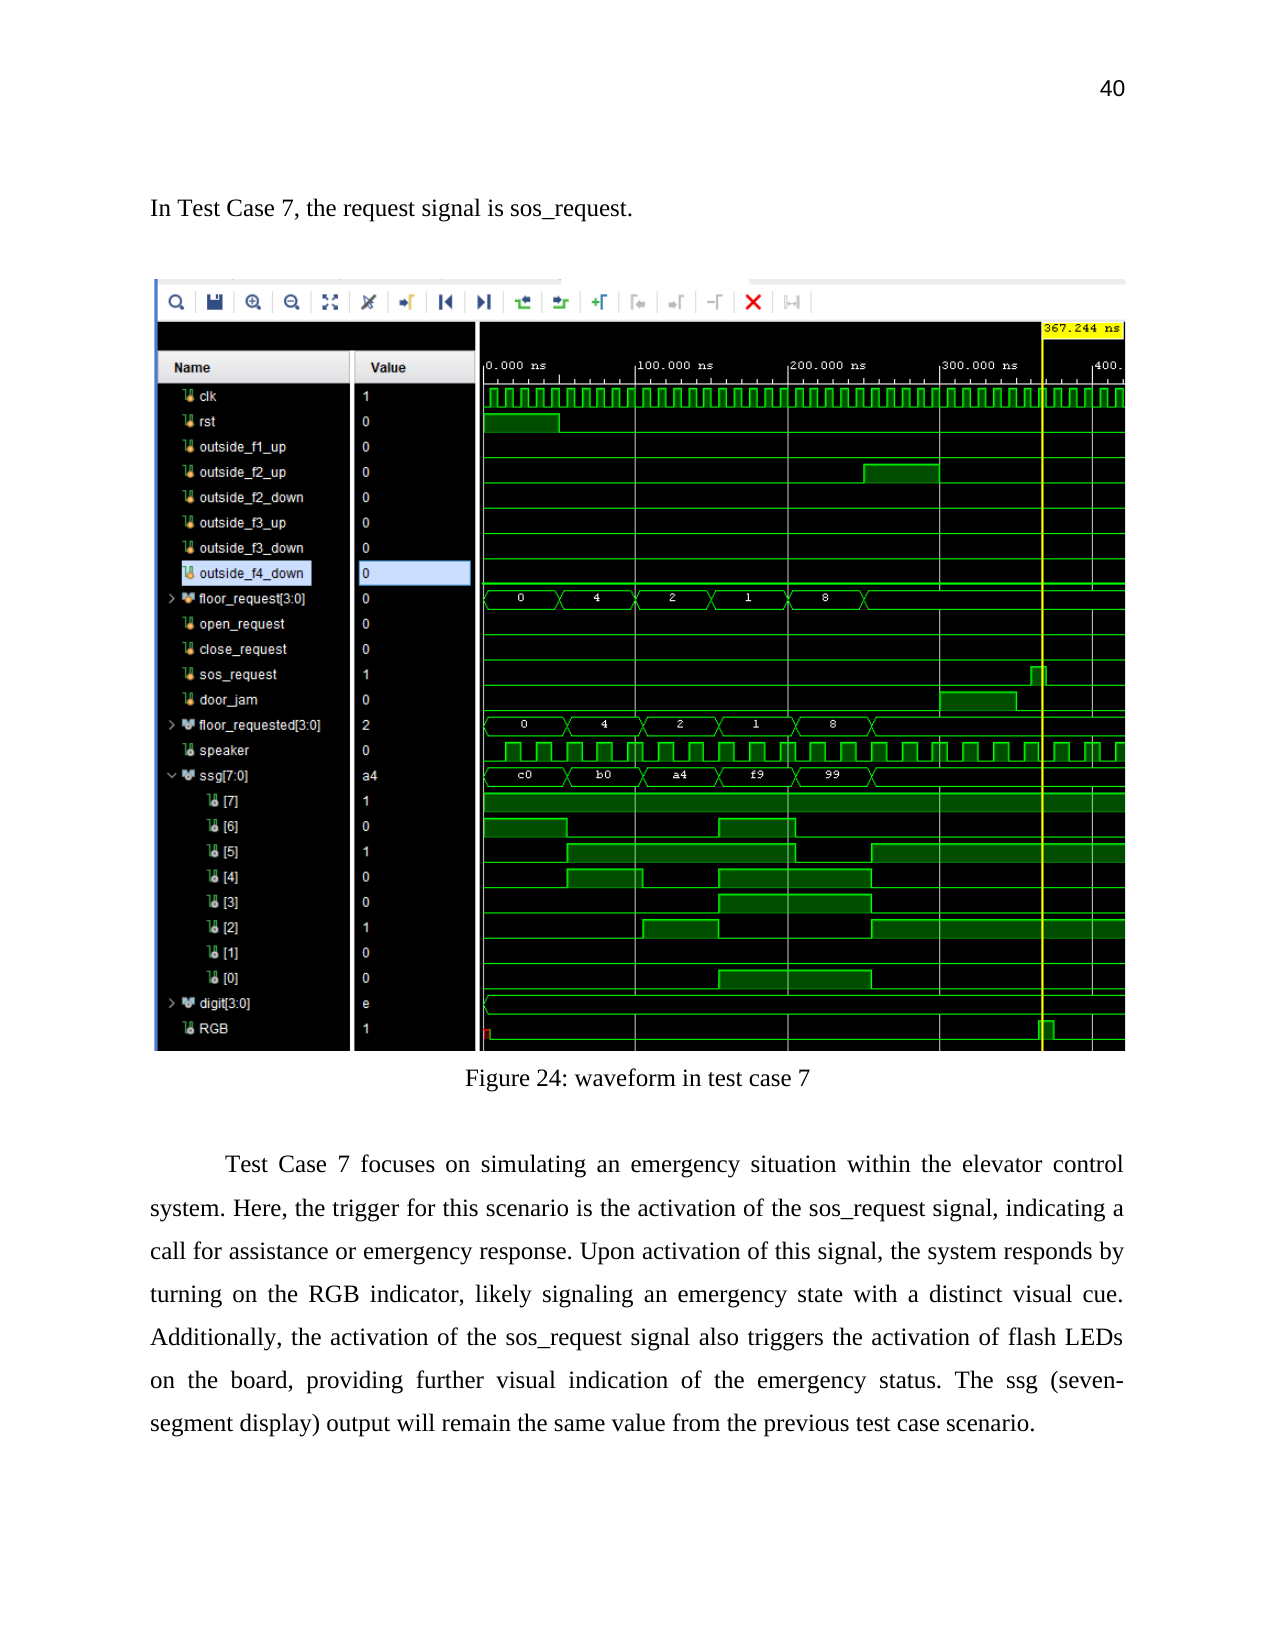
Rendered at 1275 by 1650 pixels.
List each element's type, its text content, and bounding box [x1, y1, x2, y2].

text Test Case 7 focuses on simulating an emergency situation within the elevator control system. Here, the trigger for this scenario is the activation of the sos_request signal, indicating a call for assistance or emergency response. Upon activation of this signal, the system responds by turning on the RGB indicator, likely signaling an emergency state with a distinct visual cue. Additionally, the activation of the sos_request signal also triggers the activation of flash LEDs on the board, providing further visual indication of the emergency status. The ssg (seven-segment display) output will remain the same value from the previous test case scenario. [150, 1149, 1125, 1437]
text Figure 24: waveform in test case 7 [150, 1063, 1125, 1092]
text In Test Case 7, the request signal is sos_request. [150, 193, 1125, 222]
picture [150, 279, 1125, 1051]
